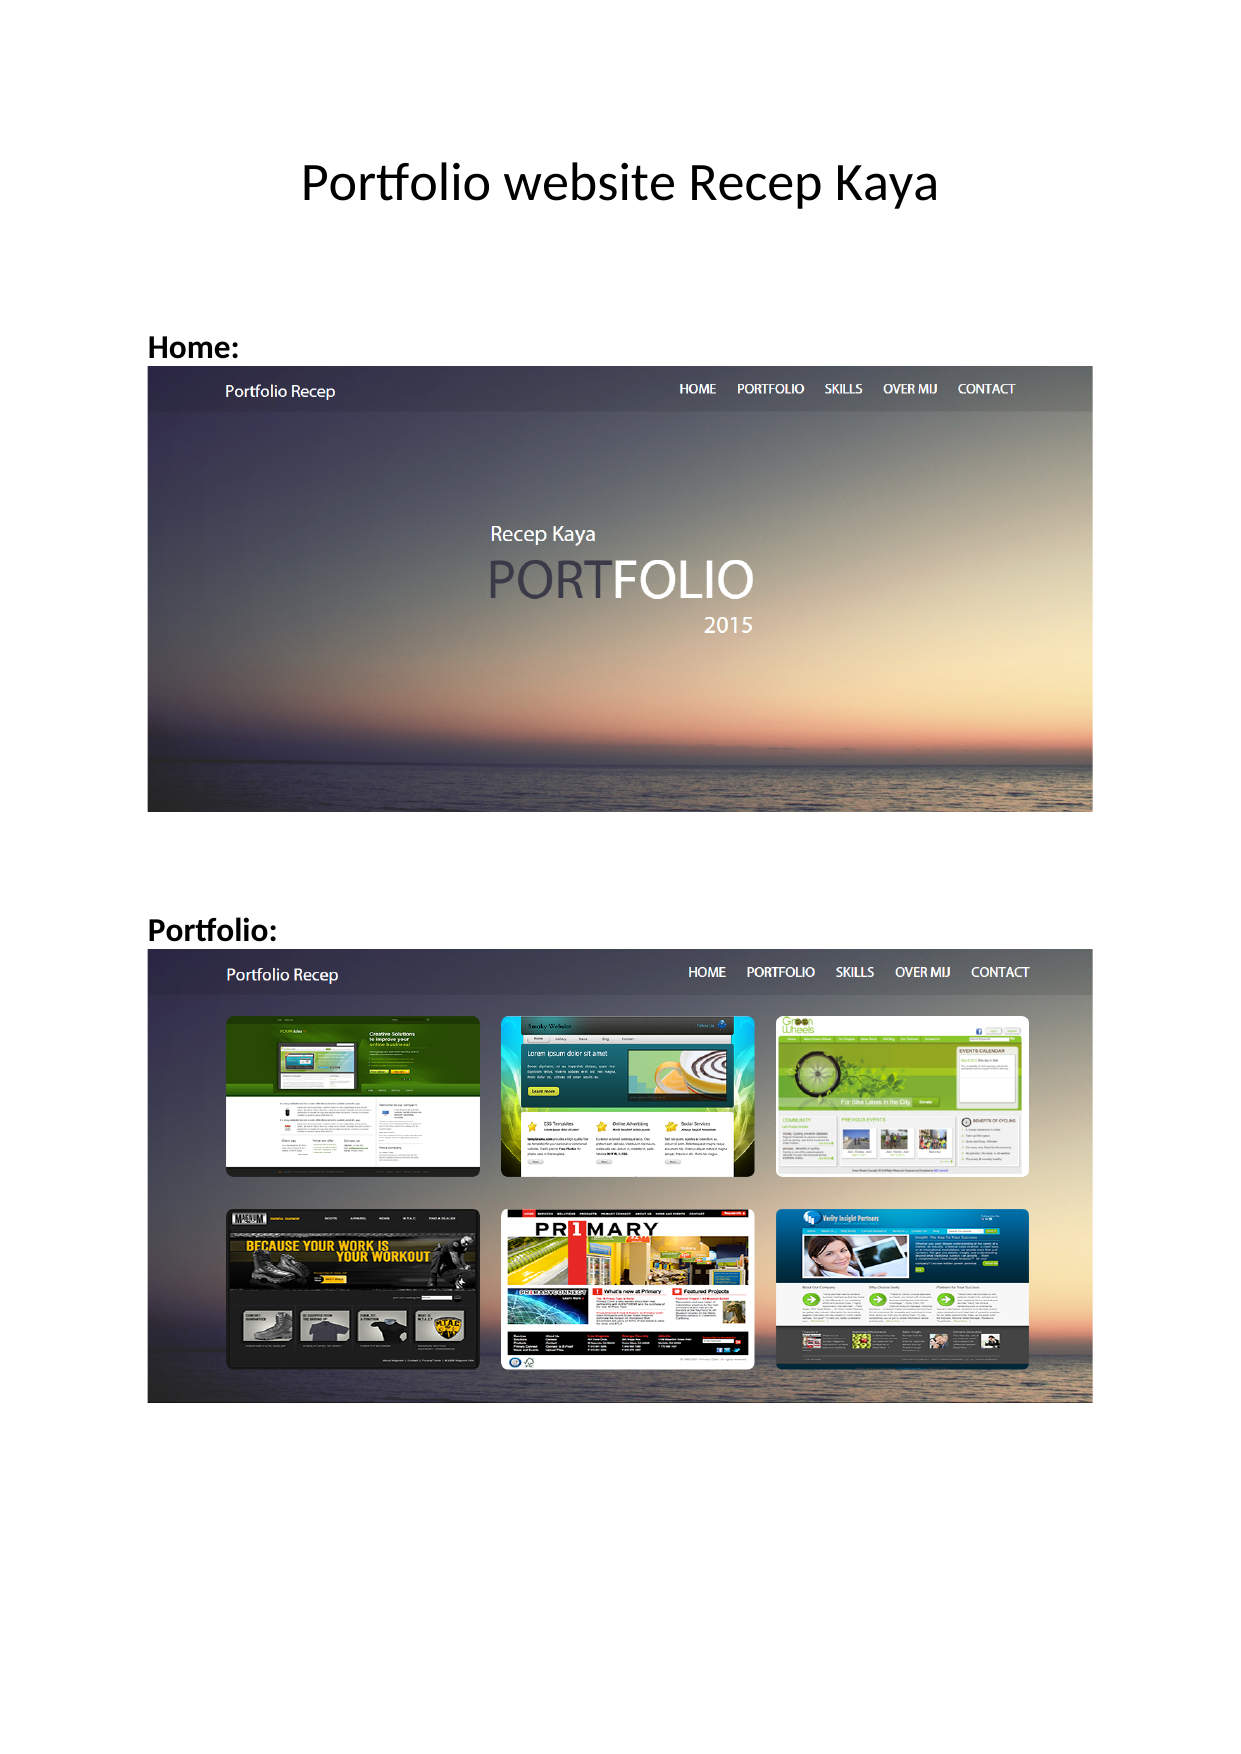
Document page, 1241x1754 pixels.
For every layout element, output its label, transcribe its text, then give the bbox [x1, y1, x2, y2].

text Portfolio website Recep Kaya [148, 148, 1093, 214]
picture [147, 366, 1093, 812]
text Home: [148, 326, 1093, 366]
picture [147, 949, 1093, 1403]
text Portfolio: [148, 909, 1093, 949]
